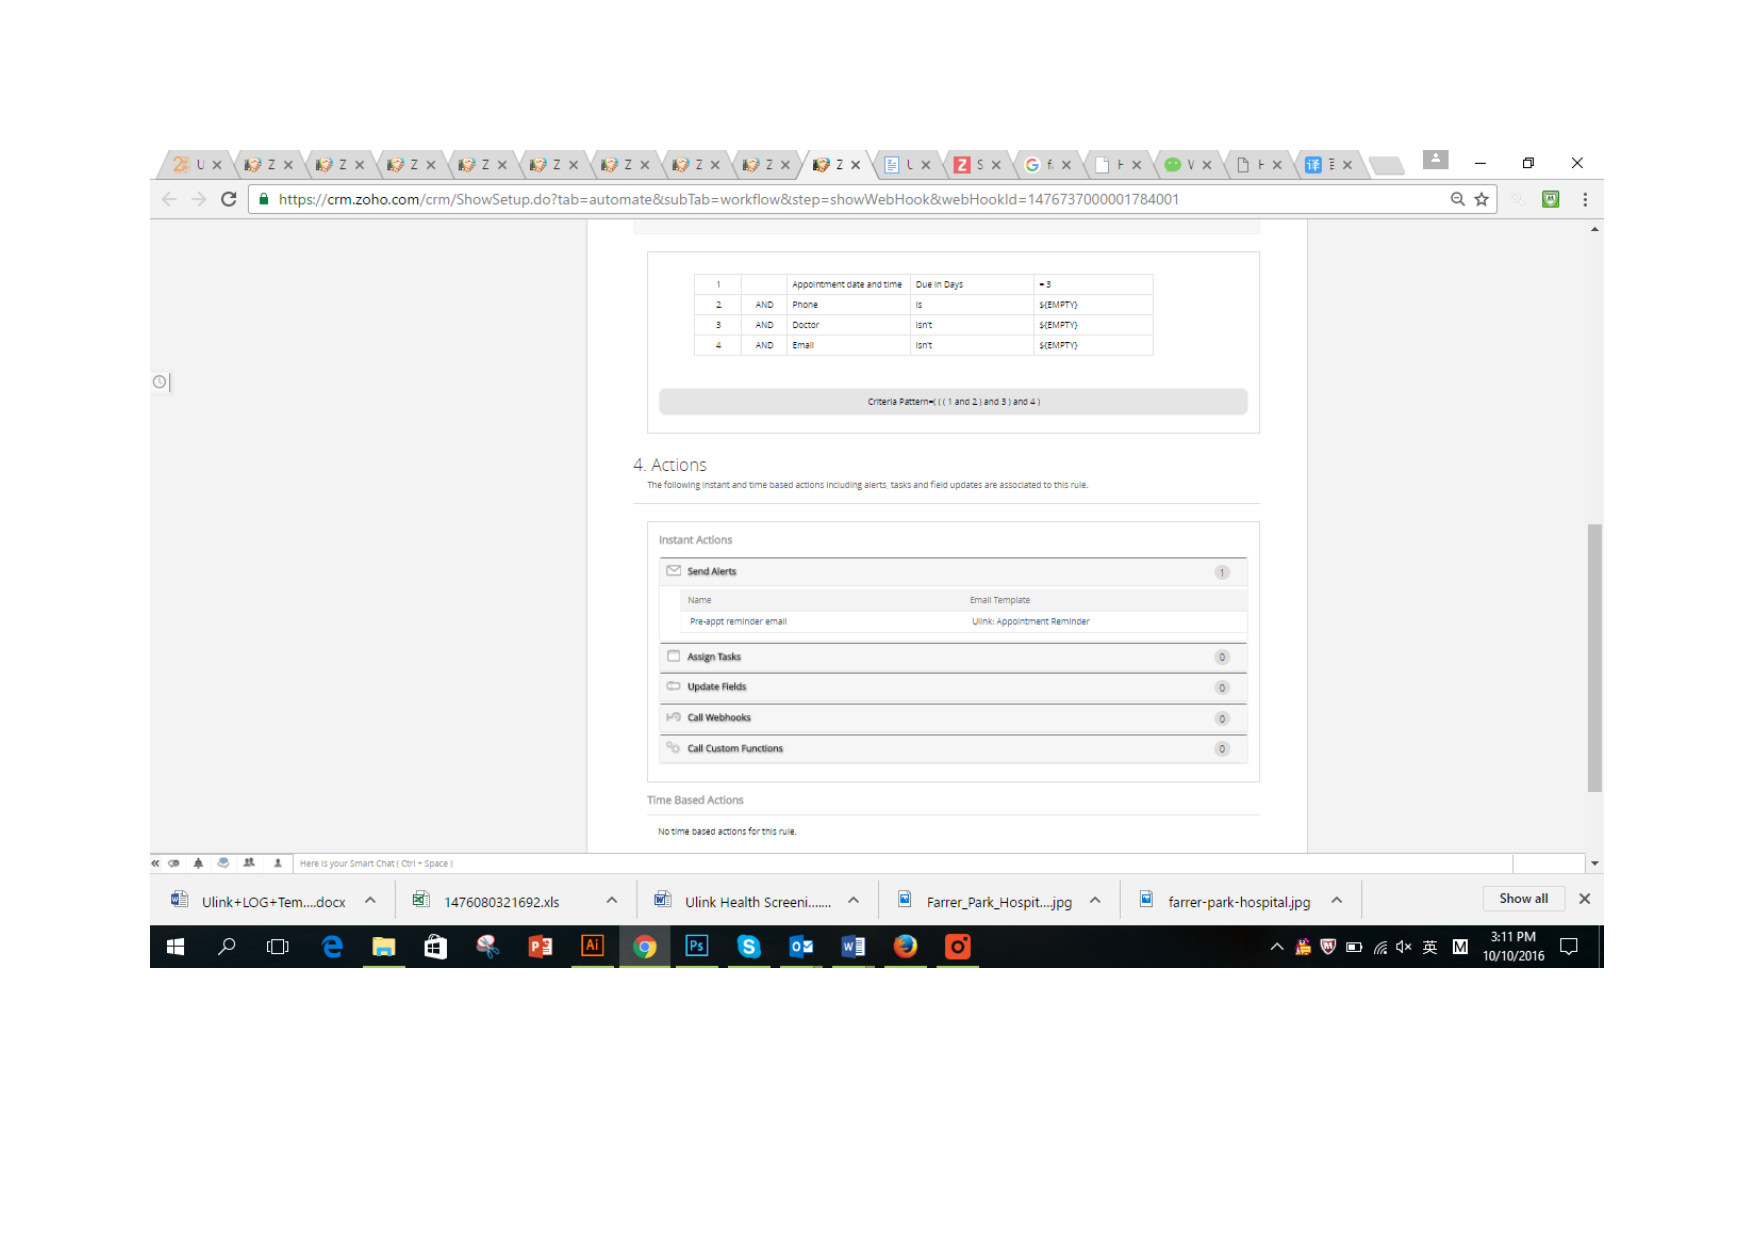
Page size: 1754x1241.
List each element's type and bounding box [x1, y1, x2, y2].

picture [150, 150, 1604, 968]
